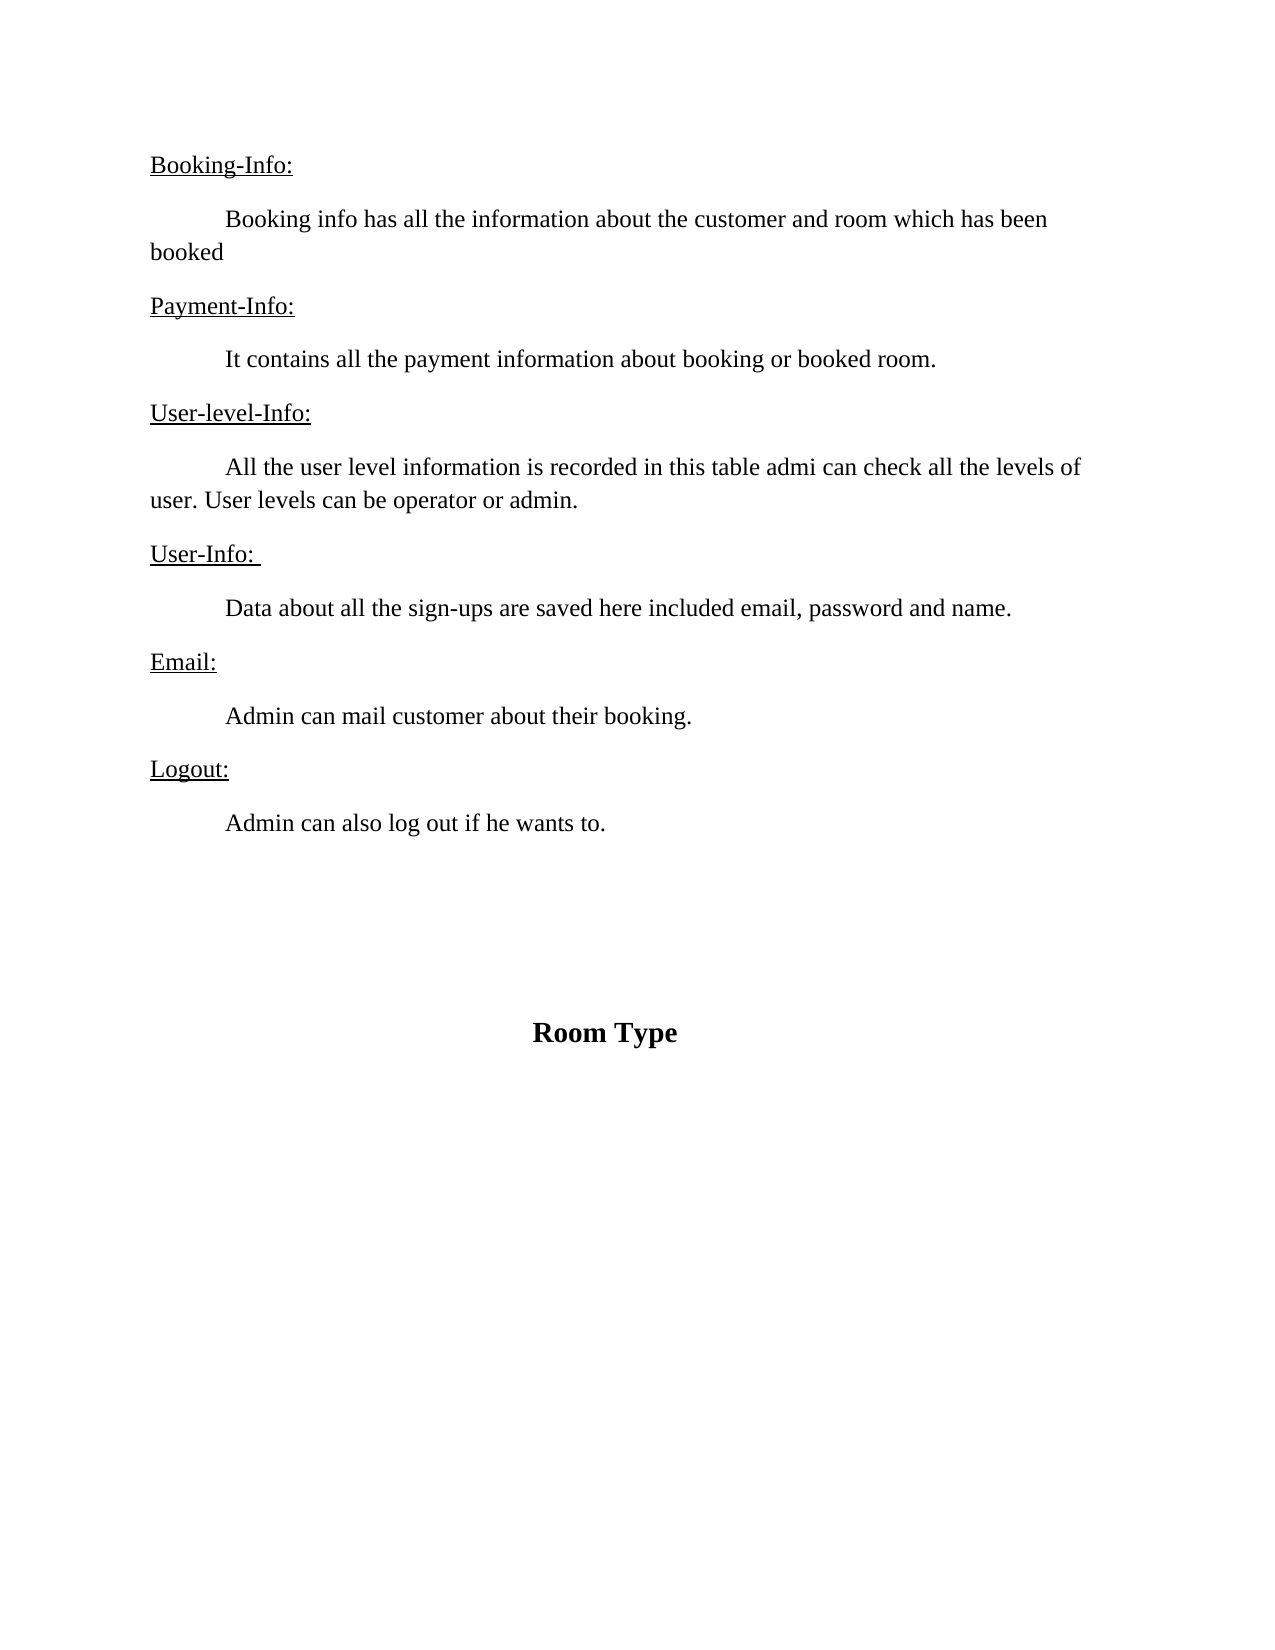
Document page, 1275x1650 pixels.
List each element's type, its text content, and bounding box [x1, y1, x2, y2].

text Logout: [150, 754, 1125, 783]
text Email: [150, 647, 1125, 676]
text Payment-Info: [150, 291, 1125, 319]
text Booking-Info: [150, 150, 1125, 179]
text All the user level information is recorded in this table admi can check all the levels of user. User levels can be operator or admin. [150, 452, 1125, 514]
text User-level-Info: [150, 398, 1125, 427]
text It contains all the payment information about booking or booked room. [150, 344, 1125, 373]
text User-Info: [150, 539, 1125, 568]
text Admin can mail customer about their booking. [150, 701, 1125, 729]
text Admin can also log out if he wants to. [150, 808, 1125, 837]
text Booking info has all the information about the customer and room which has been booked [150, 204, 1125, 266]
text Data about all the sign-ups are saved here included email, password and name. [150, 593, 1125, 622]
text Room Type [150, 1015, 1125, 1049]
